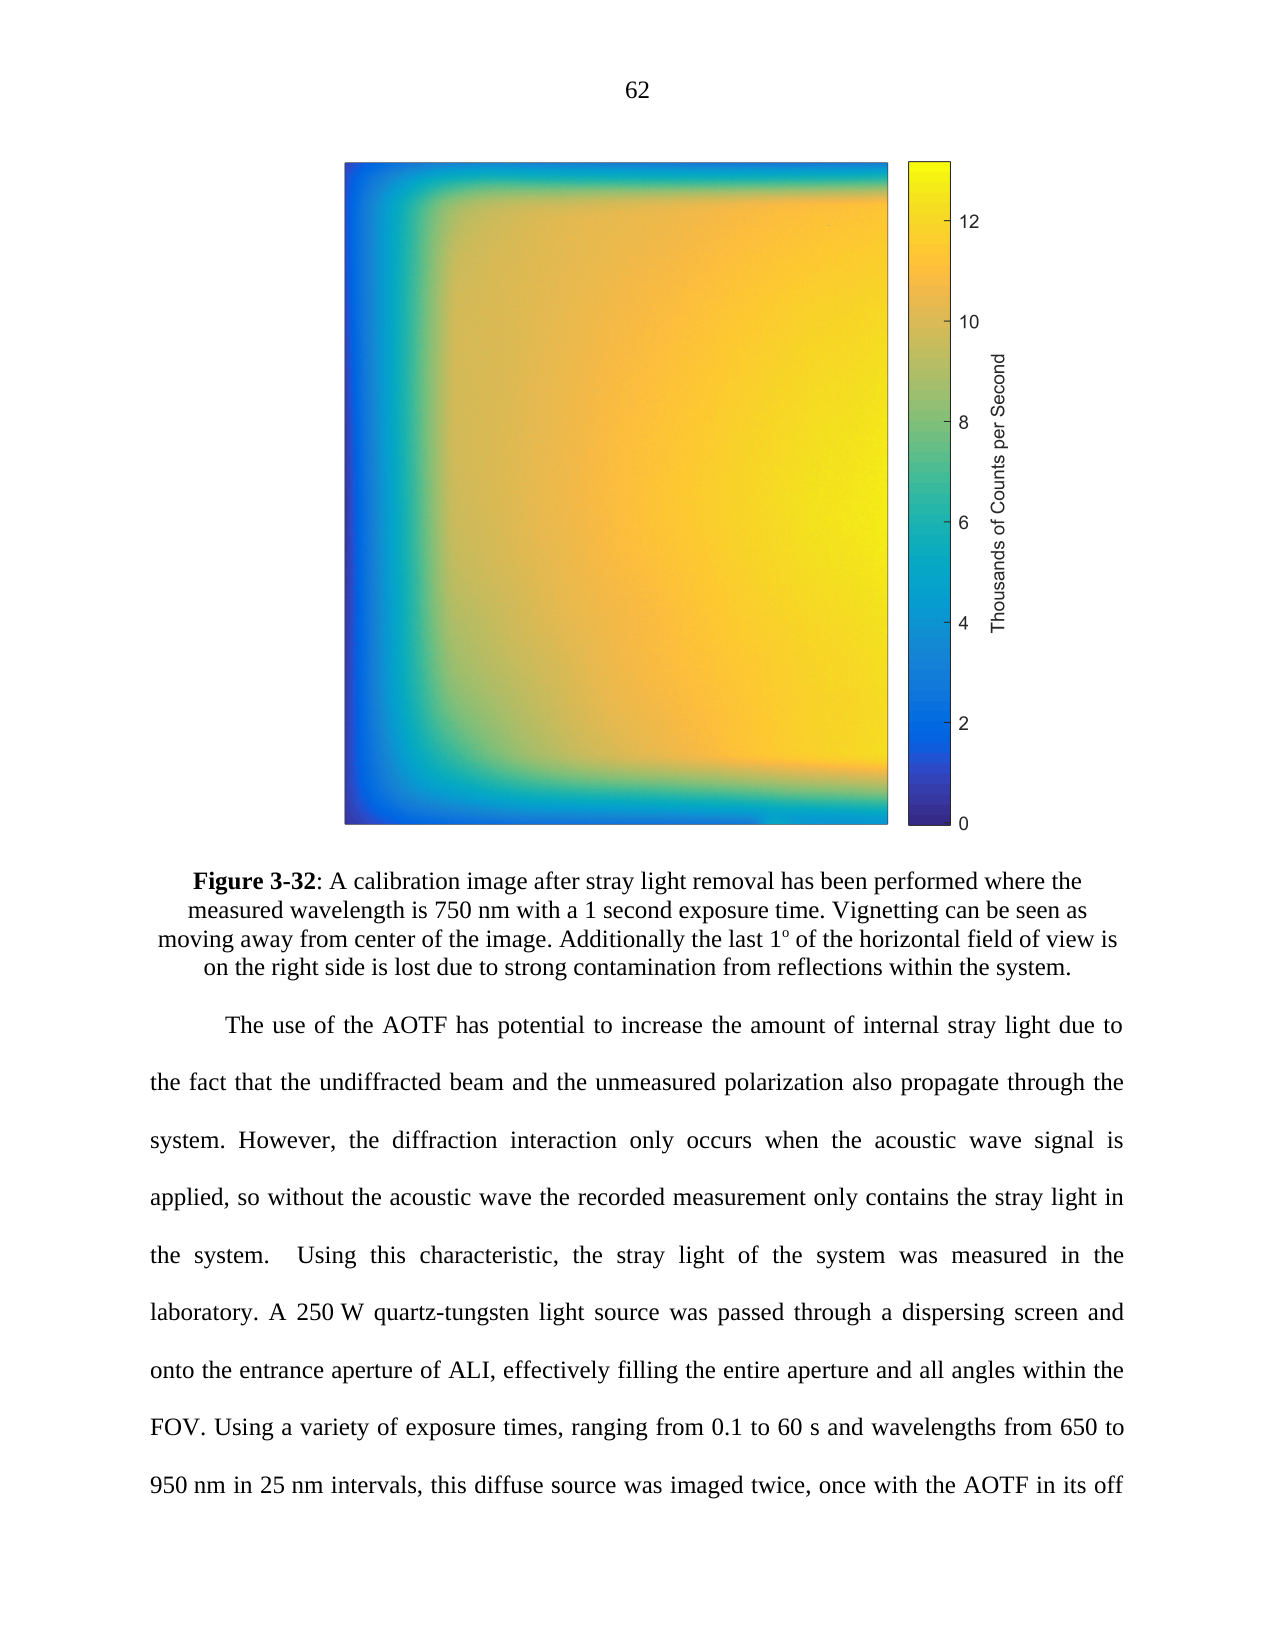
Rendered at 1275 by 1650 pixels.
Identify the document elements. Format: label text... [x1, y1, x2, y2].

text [150, 1010, 1125, 1499]
picture [331, 150, 1019, 838]
text Figure 3-32: A calibration image after stray light removal has been performed where the measured wavelength is 750 nm with a 1 second exposure time. Vignetting can be seen as moving away from center of the image. Additionally the last 1o of the horizontal field of view is on the right side is lost due to strong contamination from reflections within the system. [150, 866, 1125, 981]
